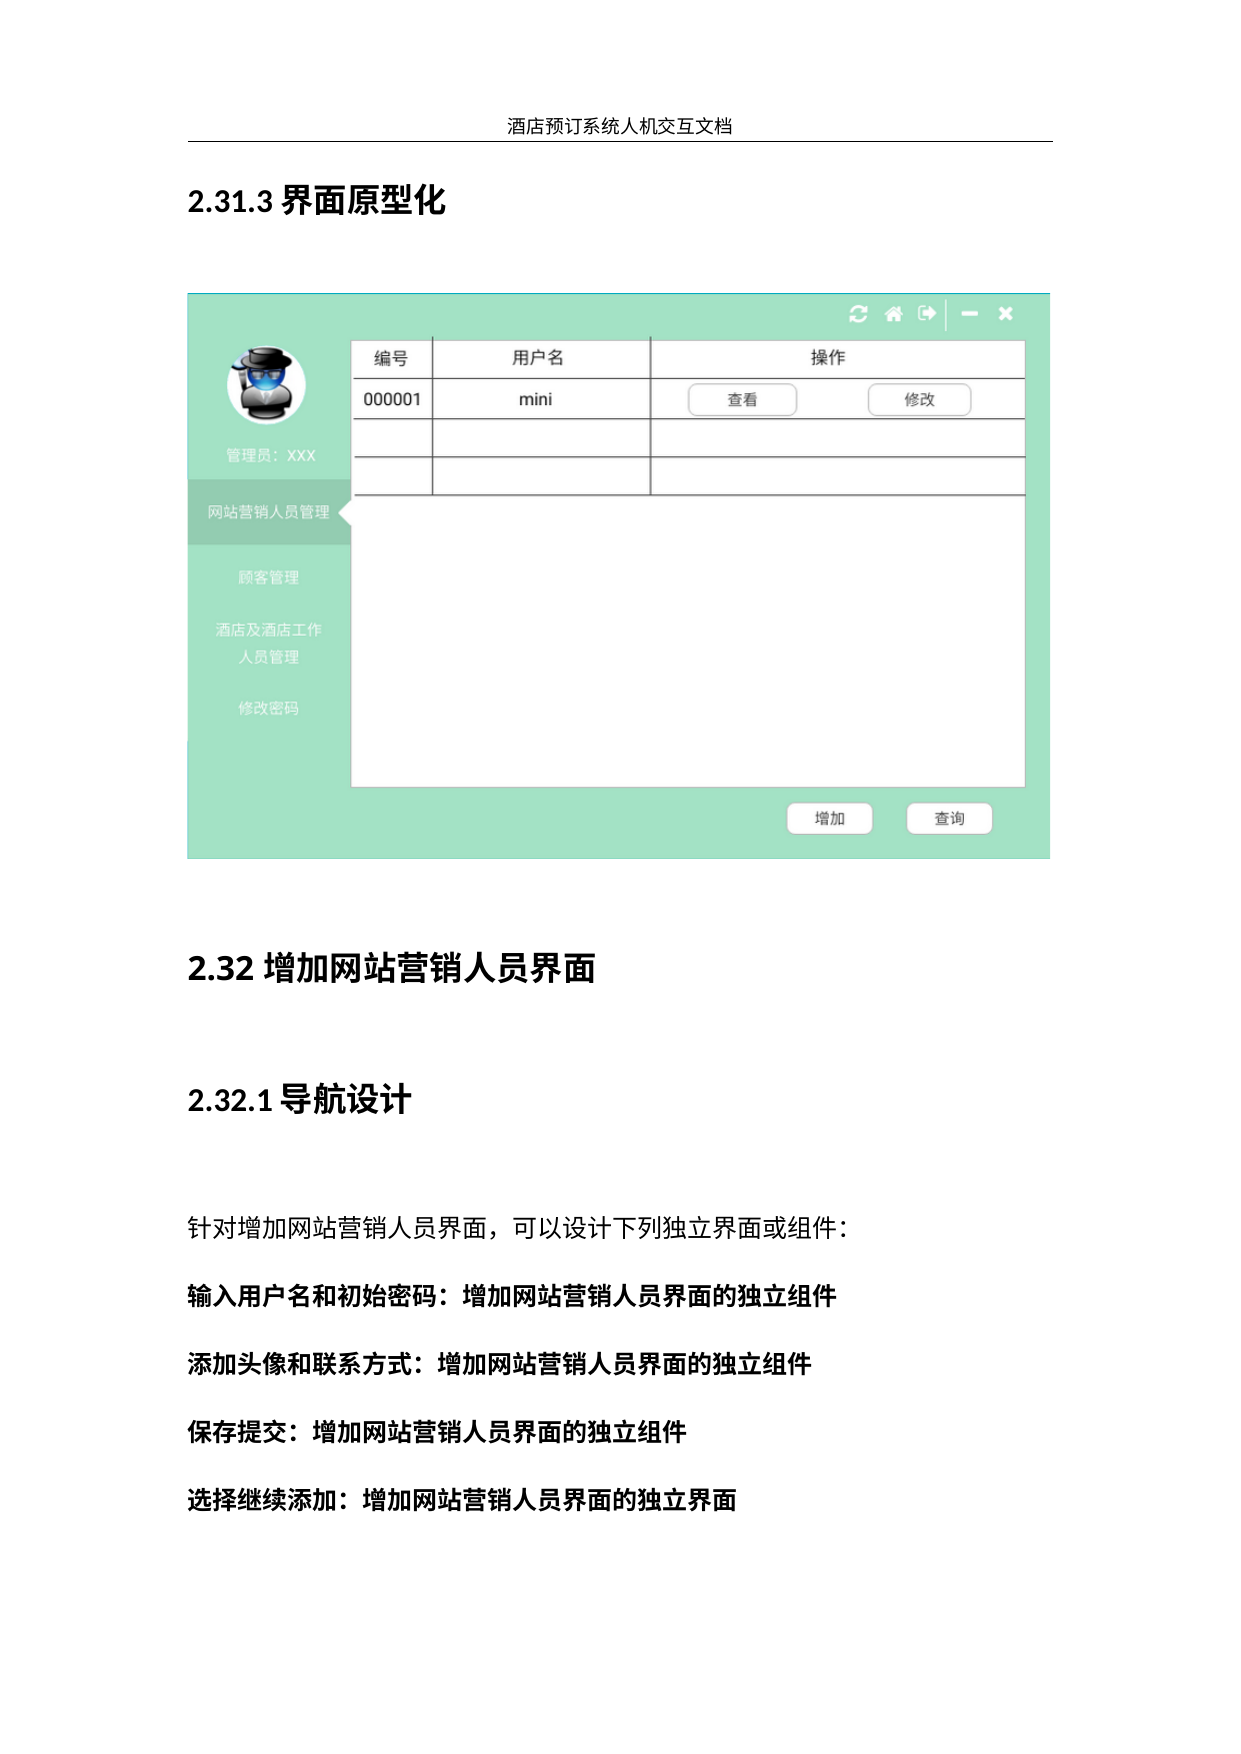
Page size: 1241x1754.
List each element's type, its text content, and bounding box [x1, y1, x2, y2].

text 选择继续添加：增加网站营销人员界面的独立界面 [187, 1464, 1053, 1532]
text 针对增加网站营销人员界面，可以设计下列独立界面或组件： [187, 1193, 1053, 1261]
text 输入用户名和初始密码：增加网站营销人员界面的独立组件 [187, 1261, 1053, 1328]
text 添加头像和联系方式：增加网站营销人员界面的独立组件 [187, 1328, 1053, 1396]
subtitle 2.32.1导航设计 [187, 1063, 1053, 1131]
subtitle 2.31.3 界面原型化 [187, 164, 1053, 232]
subtitle 2.32 增加网站营销人员界面 [187, 932, 1053, 1000]
text 保存提交：增加网站营销人员界面的独立组件 [187, 1396, 1053, 1464]
picture [187, 293, 1050, 859]
